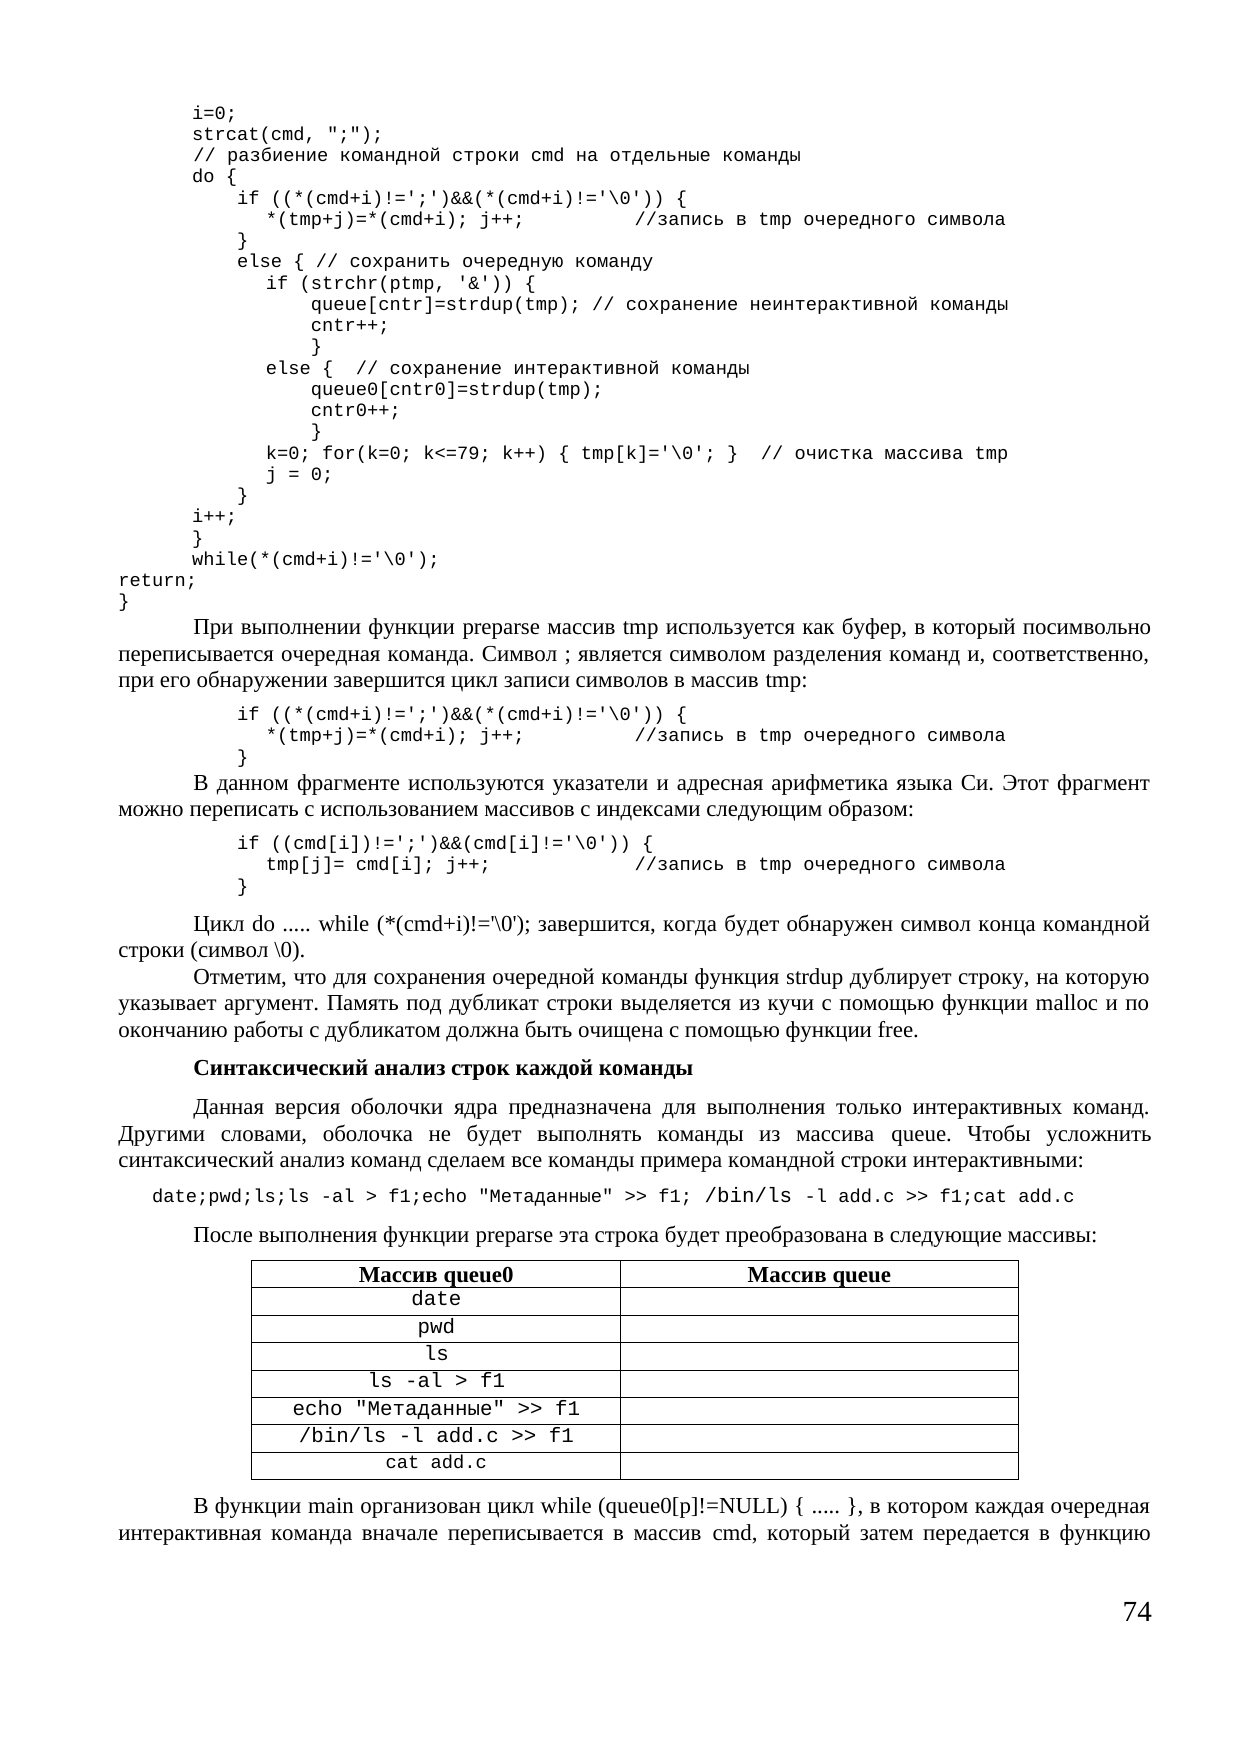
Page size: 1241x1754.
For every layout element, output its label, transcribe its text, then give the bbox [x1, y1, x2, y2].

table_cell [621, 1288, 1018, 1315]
text cntr++; [118, 316, 1152, 337]
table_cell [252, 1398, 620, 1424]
text При выполнении функции preparse массив tmp используется как буфер, в который посимвольно переписывается очередная команда. Символ ; является символом разделения команд и, соответственно, при его обнаружении завершится цикл записи символов в массив tmp: [118, 613, 1152, 692]
text } [118, 528, 1152, 550]
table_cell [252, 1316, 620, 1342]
text После выполнения функции preparse эта строка будет преобразована в следующие массивы: [118, 1221, 1152, 1247]
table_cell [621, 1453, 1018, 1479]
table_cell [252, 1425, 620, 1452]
text } [118, 422, 1152, 443]
text tmp[j]= cmd[i]; j++; //запись в tmp очередного символа [118, 855, 1152, 876]
text strcat(cmd, ";"); [118, 125, 1152, 146]
text } [118, 337, 1152, 358]
text Отметим, что для сохранения очередной команды функция strdup дублирует строку, на которую указывает аргумент. Память под дубликат строки выделяется из кучи с помощью функции malloc и по окончанию работы с дубликатом должна быть очищена с помощью функции free. [118, 963, 1152, 1042]
text } [118, 486, 1152, 507]
text } [118, 231, 1152, 252]
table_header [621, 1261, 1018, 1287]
text while(*(cmd+i)!='\0'); [118, 550, 1152, 571]
text do { [118, 167, 1152, 188]
text i=0; [118, 103, 1152, 125]
text Данная версия оболочки ядра предназначена для выполнения только интерактивных команд. Другими словами, оболочка не будет выполнять команды из массива queue. Чтобы усложнить синтаксический анализ команд сделаем все команды примера командной строки интерактивными: [118, 1093, 1152, 1172]
text return; [118, 571, 1152, 592]
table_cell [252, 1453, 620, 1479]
text if ((*(cmd+i)!=';')&&(*(cmd+i)!='\0')) { [118, 705, 1152, 726]
text date;pwd;ls;ls -al > f1;echo "Метаданные" >> f1; /bin/ls -l add.c >> f1;cat add.c [118, 1185, 1152, 1208]
text if (strchr(ptmp, '&')) { [118, 273, 1152, 295]
text if ((cmd[i])!=';')&&(cmd[i]!='\0')) { [118, 834, 1152, 855]
text queue0[cntr0]=strdup(tmp); [118, 380, 1152, 401]
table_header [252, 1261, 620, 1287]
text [118, 1493, 1152, 1545]
text Цикл do ..... while (*(cmd+i)!='\0'); завершится, когда будет обнаружен символ конца командной строки (символ \0). [118, 910, 1152, 963]
text } [118, 592, 1152, 613]
text } [118, 747, 1152, 769]
text j = 0; [118, 465, 1152, 486]
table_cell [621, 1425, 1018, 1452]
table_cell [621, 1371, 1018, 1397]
text if ((*(cmd+i)!=';')&&(*(cmd+i)!='\0')) { [118, 188, 1152, 210]
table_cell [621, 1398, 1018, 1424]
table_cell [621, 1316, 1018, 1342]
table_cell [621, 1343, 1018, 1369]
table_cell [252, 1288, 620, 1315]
text queue[cntr]=strdup(tmp); // сохранение неинтерактивной команды [118, 295, 1152, 316]
text *(tmp+j)=*(cmd+i); j++; //запись в tmp очередного символа [118, 210, 1152, 231]
text В данном фрагменте используются указатели и адресная арифметика языка Си. Этот фрагмент можно переписать с использованием массивов с индексами следующим образом: [118, 769, 1152, 821]
text i++; [118, 507, 1152, 528]
text else { // сохранить очередную команду [118, 252, 1152, 273]
text } [118, 876, 1152, 898]
text // разбиение командной строки cmd на отдельные команды [118, 146, 1152, 167]
text k=0; for(k=0; k<=79; k++) { tmp[k]='\0'; } // очистка массива tmp [118, 443, 1152, 465]
text *(tmp+j)=*(cmd+i); j++; //запись в tmp очередного символа [118, 726, 1152, 747]
text else { // сохранение интерактивной команды [118, 358, 1152, 380]
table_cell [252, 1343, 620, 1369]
text Синтаксический анализ строк каждой команды [118, 1054, 1152, 1081]
text cntr0++; [118, 401, 1152, 422]
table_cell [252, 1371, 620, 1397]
